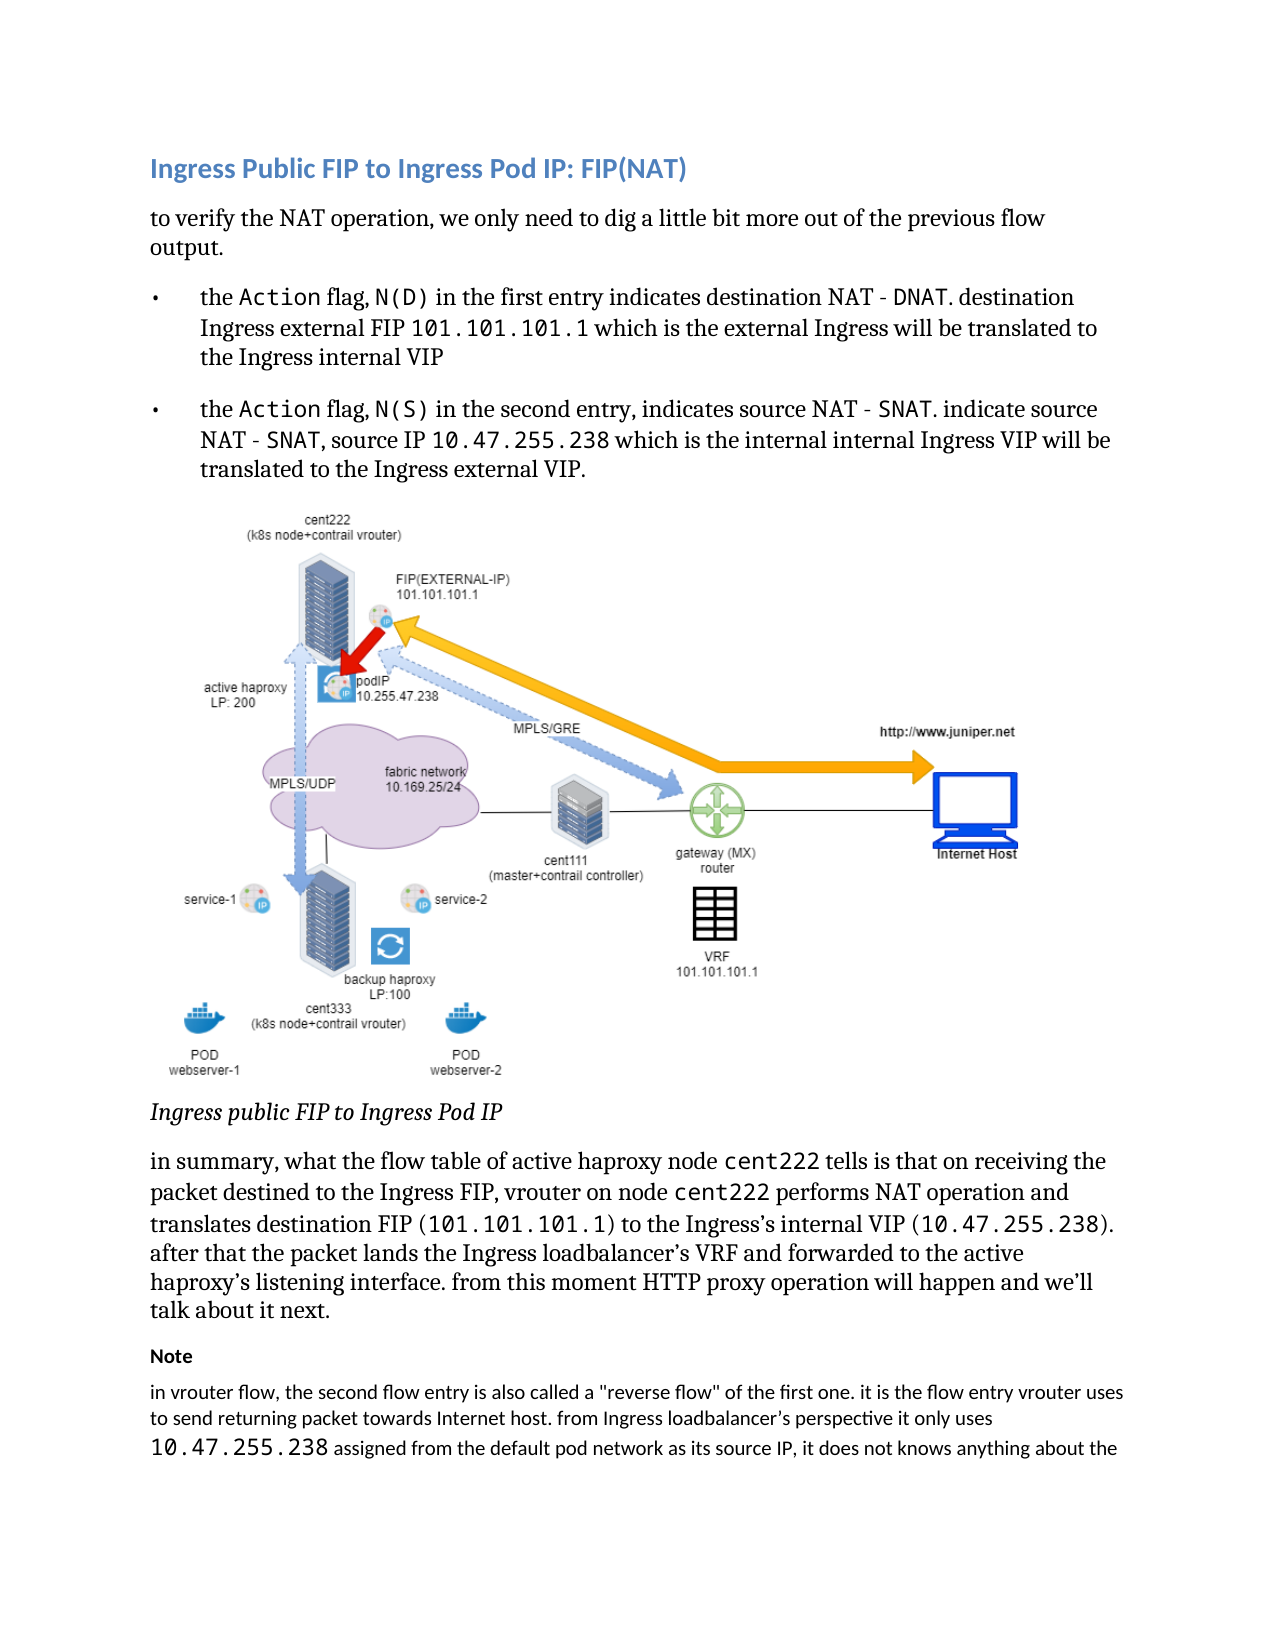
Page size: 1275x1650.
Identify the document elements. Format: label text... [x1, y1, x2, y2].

list the Action flag, N(D) in the first entry indicates destination NAT - DNAT. destination Ingress external FIP 101.101.101.1 which is the external Ingress will be translated to the Ingress internal VIP [150, 281, 1125, 372]
list the Action flag, N(S) in the second entry, indicates source NAT - SNAT. indicate source NAT - SNAT, source IP 10.47.255.238 which is the internal internal Ingress VIP will be translated to the Ingress external VIP. [150, 393, 1125, 484]
text Note [150, 1344, 1125, 1369]
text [150, 1379, 1125, 1462]
picture [168, 504, 1044, 1077]
text to verify the NAT operation, we only need to dig a little bit more out of the previous flow output. [150, 204, 1125, 262]
text in summary, what the flow table of active haproxy node cent222 tells is that on receiving the packet destined to the Ingress FIP, vrouter on node cent222 performs NAT operation and translates destination FIP (101.101.101.1) to the Ingress’s internal VIP (10.47.255.238). after that the packet lands the Ingress loadbalancer’s VRF and forwarded to the active haproxy’s listening interface. from this moment HTTP proxy operation will happen and we’ll talk about it next. [150, 1145, 1125, 1325]
text Ingress public FIP to Ingress Pod IP [150, 1097, 1125, 1126]
subtitle Ingress Public FIP to Ingress Pod IP: FIP(NAT) [150, 150, 1125, 186]
